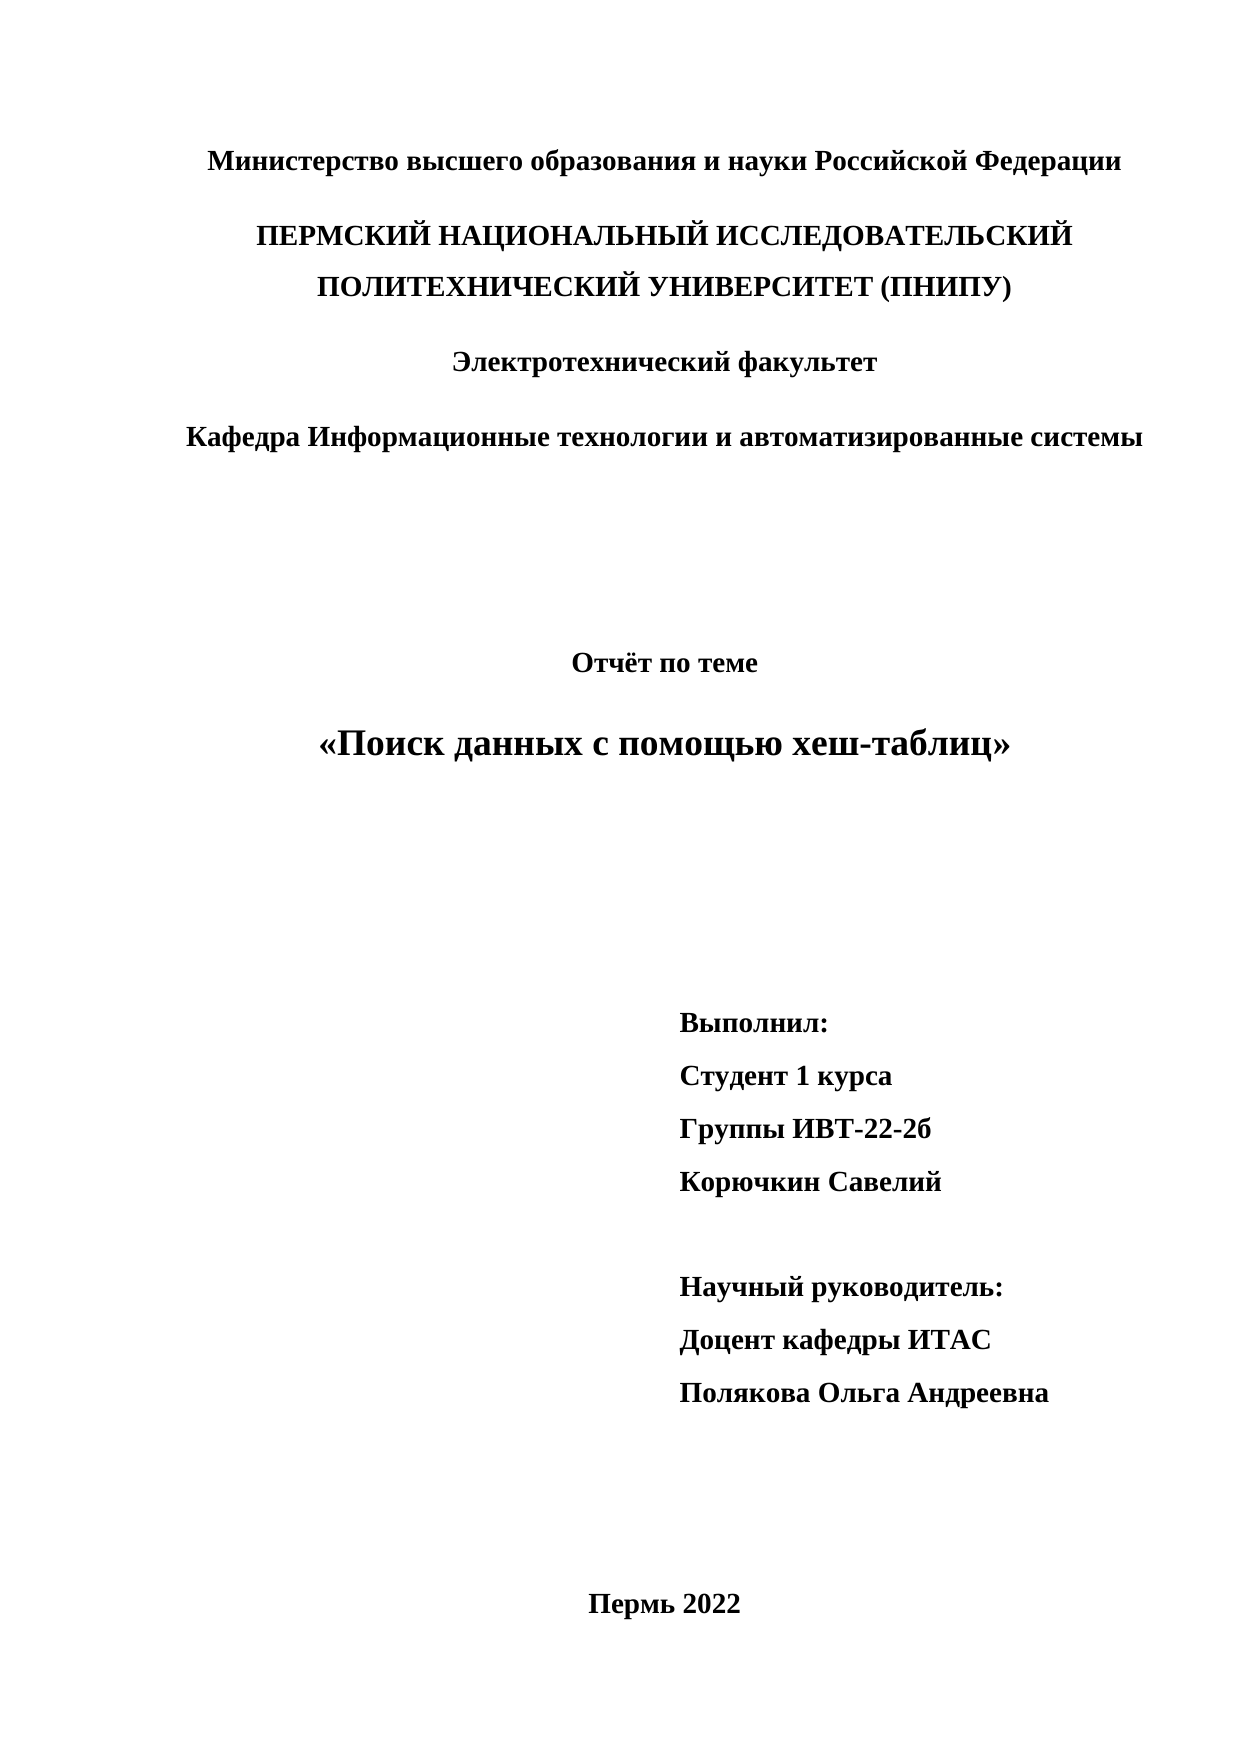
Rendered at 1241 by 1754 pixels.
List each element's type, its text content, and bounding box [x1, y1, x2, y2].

text Пермь 2022 [177, 1586, 1152, 1620]
text Студент 1 курса [679, 1058, 1152, 1092]
text Научный руководитель: [679, 1269, 1152, 1303]
text Корючкин Савелий [679, 1164, 1152, 1197]
text Полякова Ольга Андреевна [679, 1375, 1152, 1409]
text Министерство высшего образования и науки Российской Федерации [177, 143, 1152, 177]
text Электротехнический факультет [177, 344, 1152, 378]
text Доцент кафедры ИТАС [679, 1322, 1152, 1356]
text Кафедра Информационные технологии и автоматизированные системы [177, 419, 1152, 453]
text «Поиск данных с помощью хеш-таблиц» [177, 721, 1152, 764]
text Группы ИВТ-22-2б [679, 1111, 1152, 1145]
text Выполнил: [679, 1006, 1152, 1039]
text Отчёт по теме [177, 645, 1152, 679]
text ПЕРМСКИЙ НАЦИОНАЛЬНЫЙ ИССЛЕДОВАТЕЛЬСКИЙ ПОЛИТЕХНИЧЕСКИЙ УНИВЕРСИТЕТ (ПНИПУ) [177, 218, 1152, 302]
